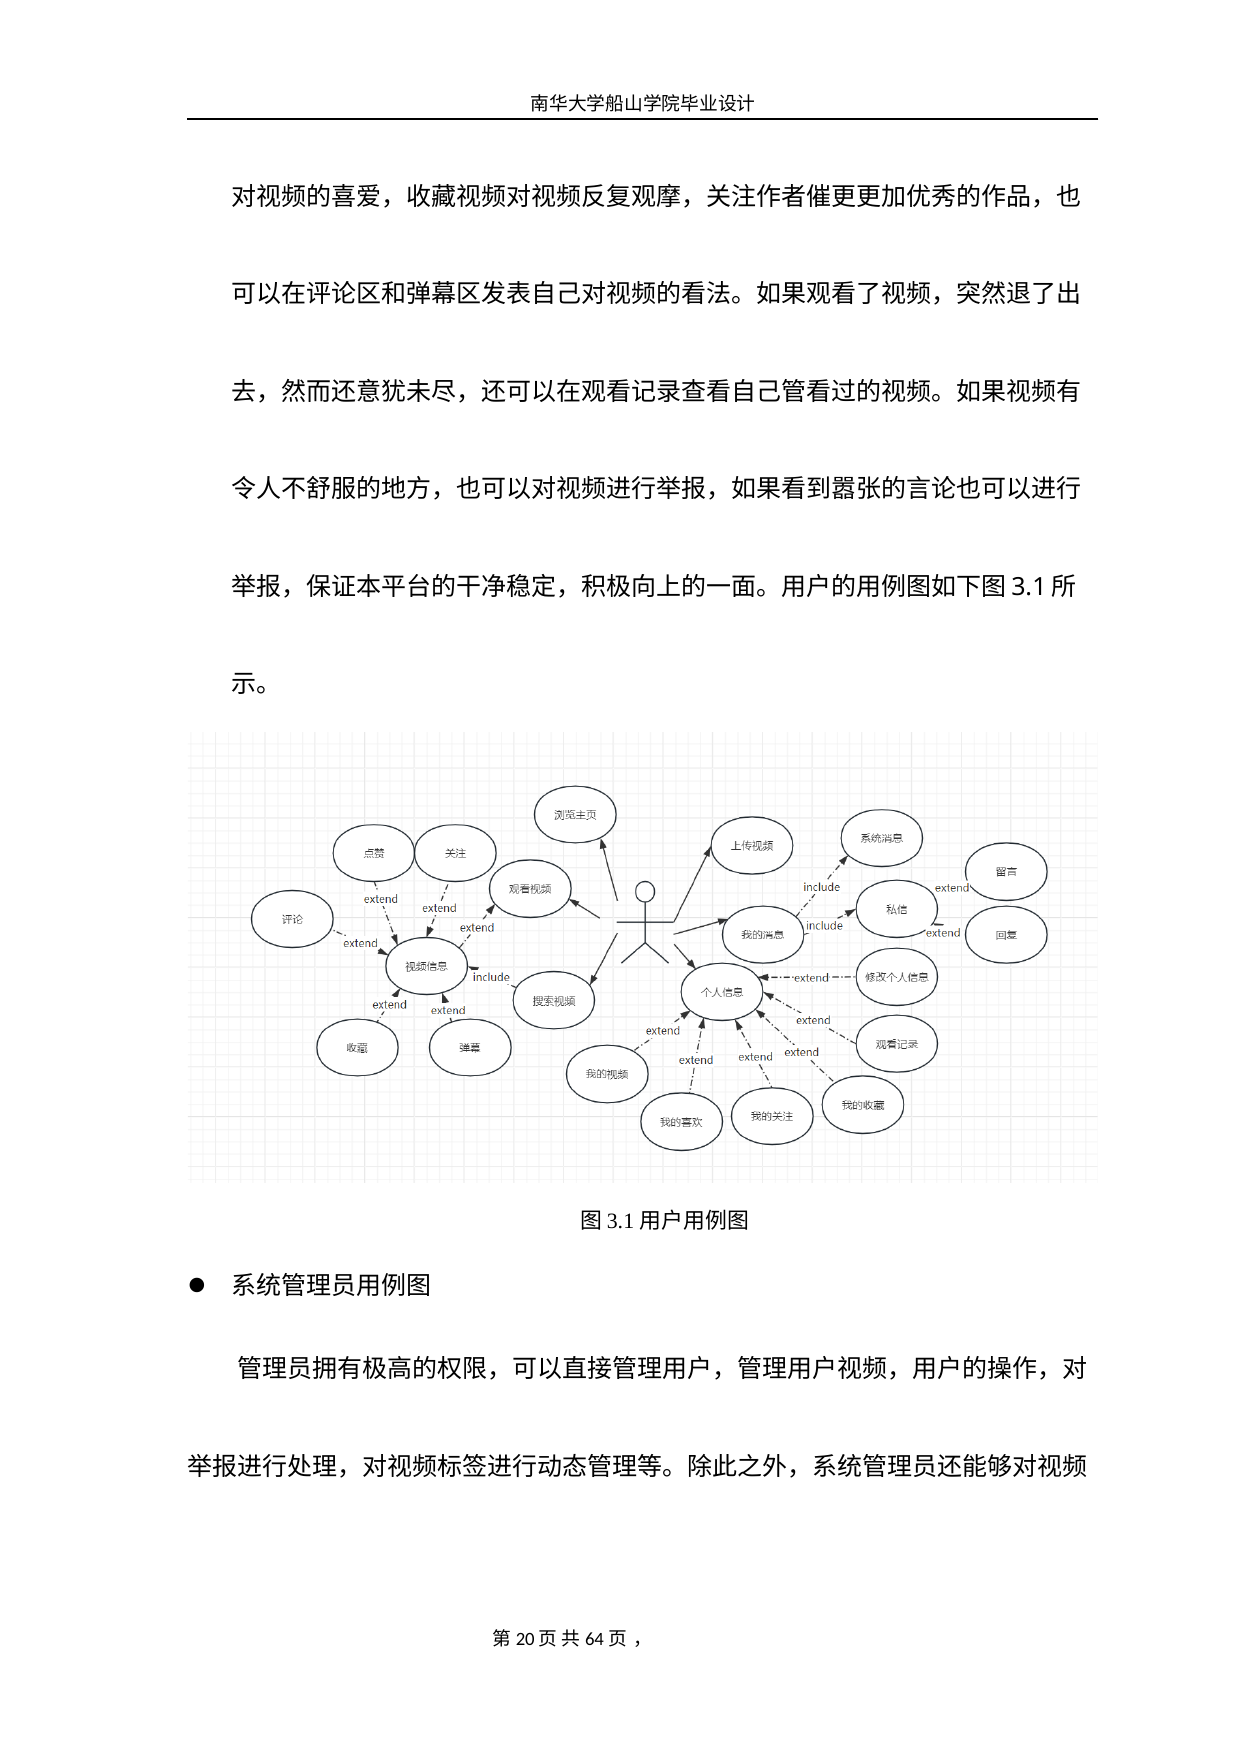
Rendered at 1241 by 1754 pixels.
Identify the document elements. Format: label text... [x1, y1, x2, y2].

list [187, 1334, 1098, 1497]
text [231, 162, 1098, 714]
picture [187, 732, 1098, 1183]
text 图3.1 用户用例图 [187, 1203, 1098, 1235]
list 系统管理员用例图 [187, 1251, 1098, 1316]
